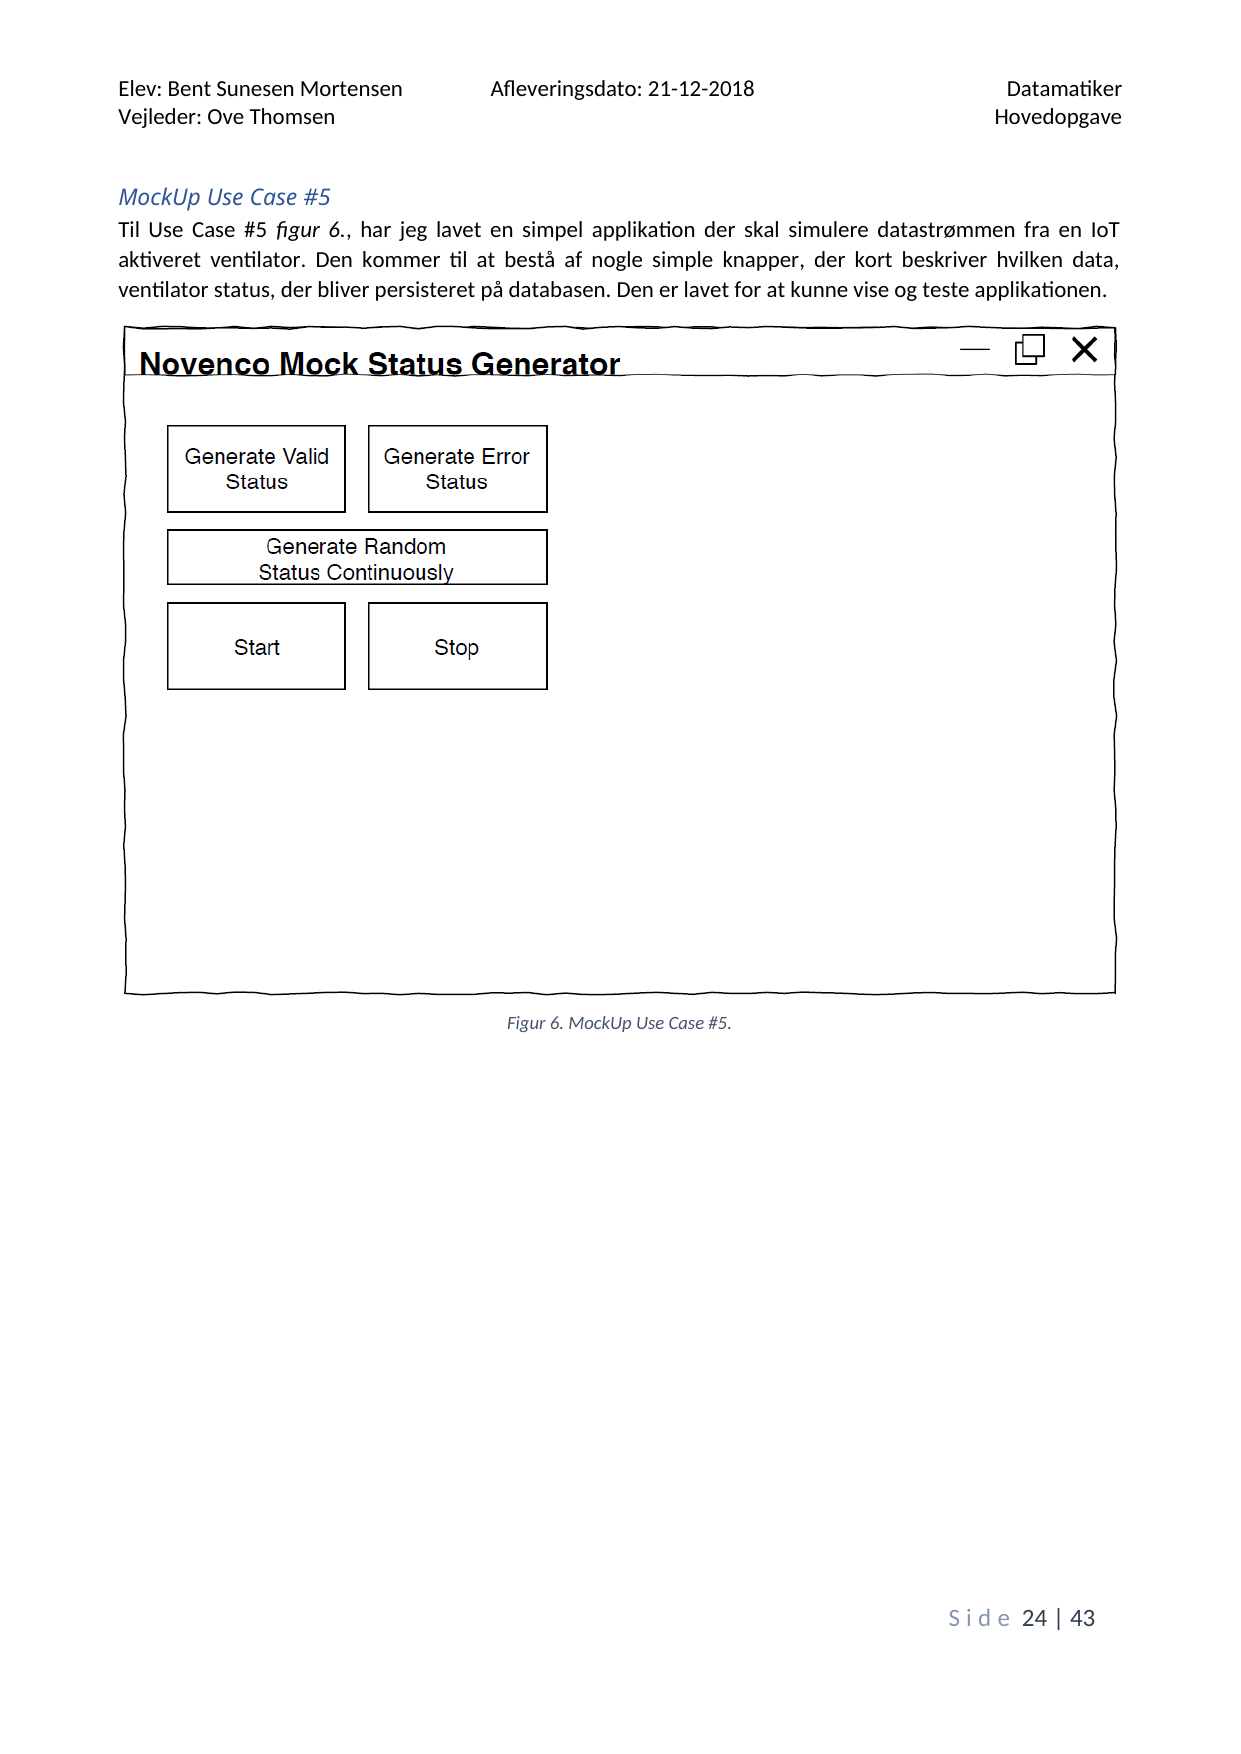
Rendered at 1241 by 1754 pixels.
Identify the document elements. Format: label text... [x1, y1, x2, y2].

text Til Use Case #5 figur 6., har jeg lavet en simpel applikation der skal simulere datastrømmen fra en IoT aktiveret ventilator. Den kommer til at bestå af nogle simple knapper, der kort beskriver hvilken data, ventilator status, der bliver persisteret på databasen. Den er lavet for at kunne vise og teste applikationen. [118, 215, 1122, 303]
subtitle MockUp Use Case #5 [118, 181, 1122, 213]
picture [118, 322, 1123, 1002]
